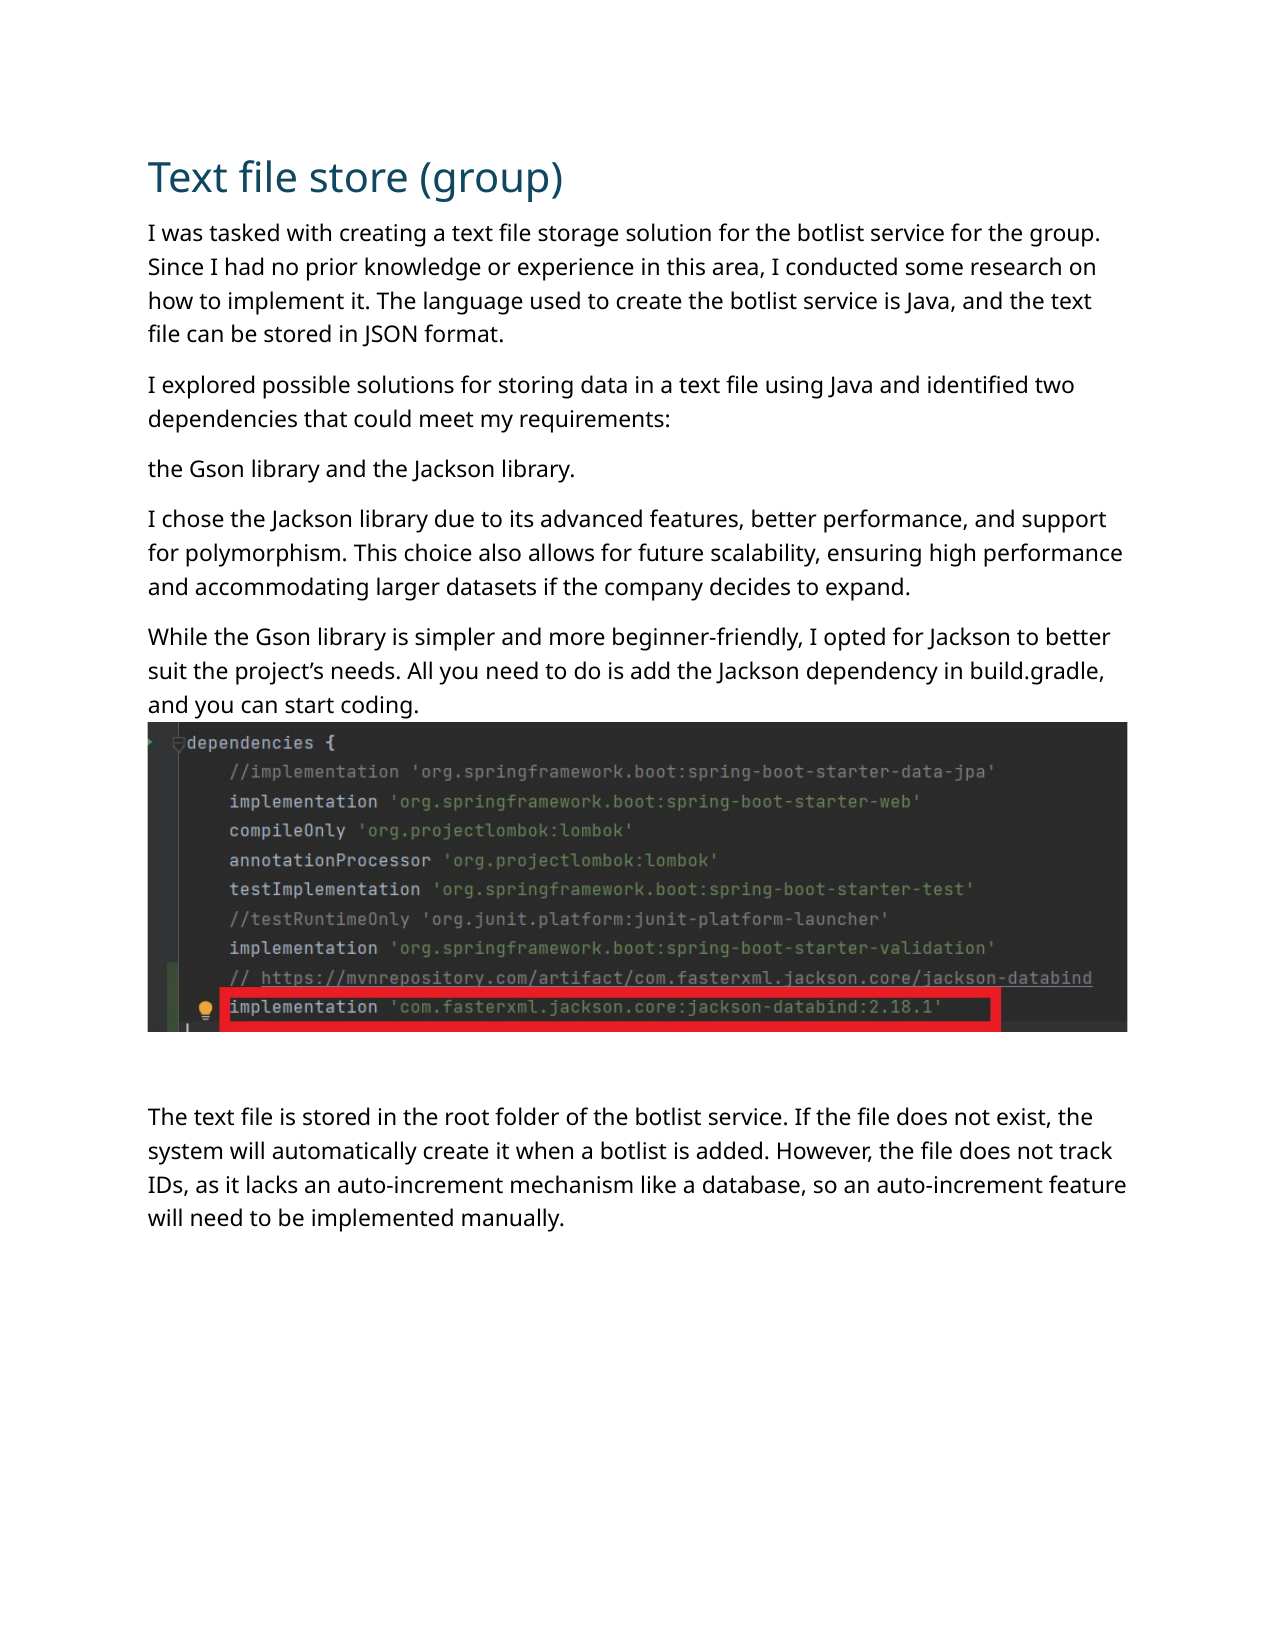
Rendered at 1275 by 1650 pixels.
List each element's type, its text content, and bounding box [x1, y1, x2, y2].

text I was tasked with creating a text file storage solution for the botlist service for the group. Since I had no prior knowledge or experience in this area, I conducted some research on how to implement it. The language used to create the botlist service is Java, and the text file can be stored in JSON format. [148, 217, 1127, 350]
text I explored possible solutions for storing data in a text file using Java and identified two dependencies that could meet my requirements: [148, 369, 1127, 434]
text While the Gson library is simpler and more beginner-friendly, I opted for Jackson to better suit the project’s needs. All you need to do is add the Jackson dependency in build.gradle, and you can start coding. [148, 621, 1127, 722]
subtitle Text file store (group) [148, 148, 1127, 204]
text The text file is stored in the root folder of the botlist service. If the file does not exist, the system will automatically create it when a botlist is added. However, the file does not track IDs, as it lacks an auto-increment mechanism like a database, so an auto-increment feature will need to be implemented manually. [148, 1101, 1127, 1233]
text the Gson library and the Jackson library. [148, 453, 1127, 484]
picture [147, 722, 1128, 1032]
text I chose the Jackson library due to its advanced features, better performance, and support for polymorphism. This choice also allows for future scalability, ensuring high performance and accommodating larger datasets if the company decides to expand. [148, 503, 1127, 602]
